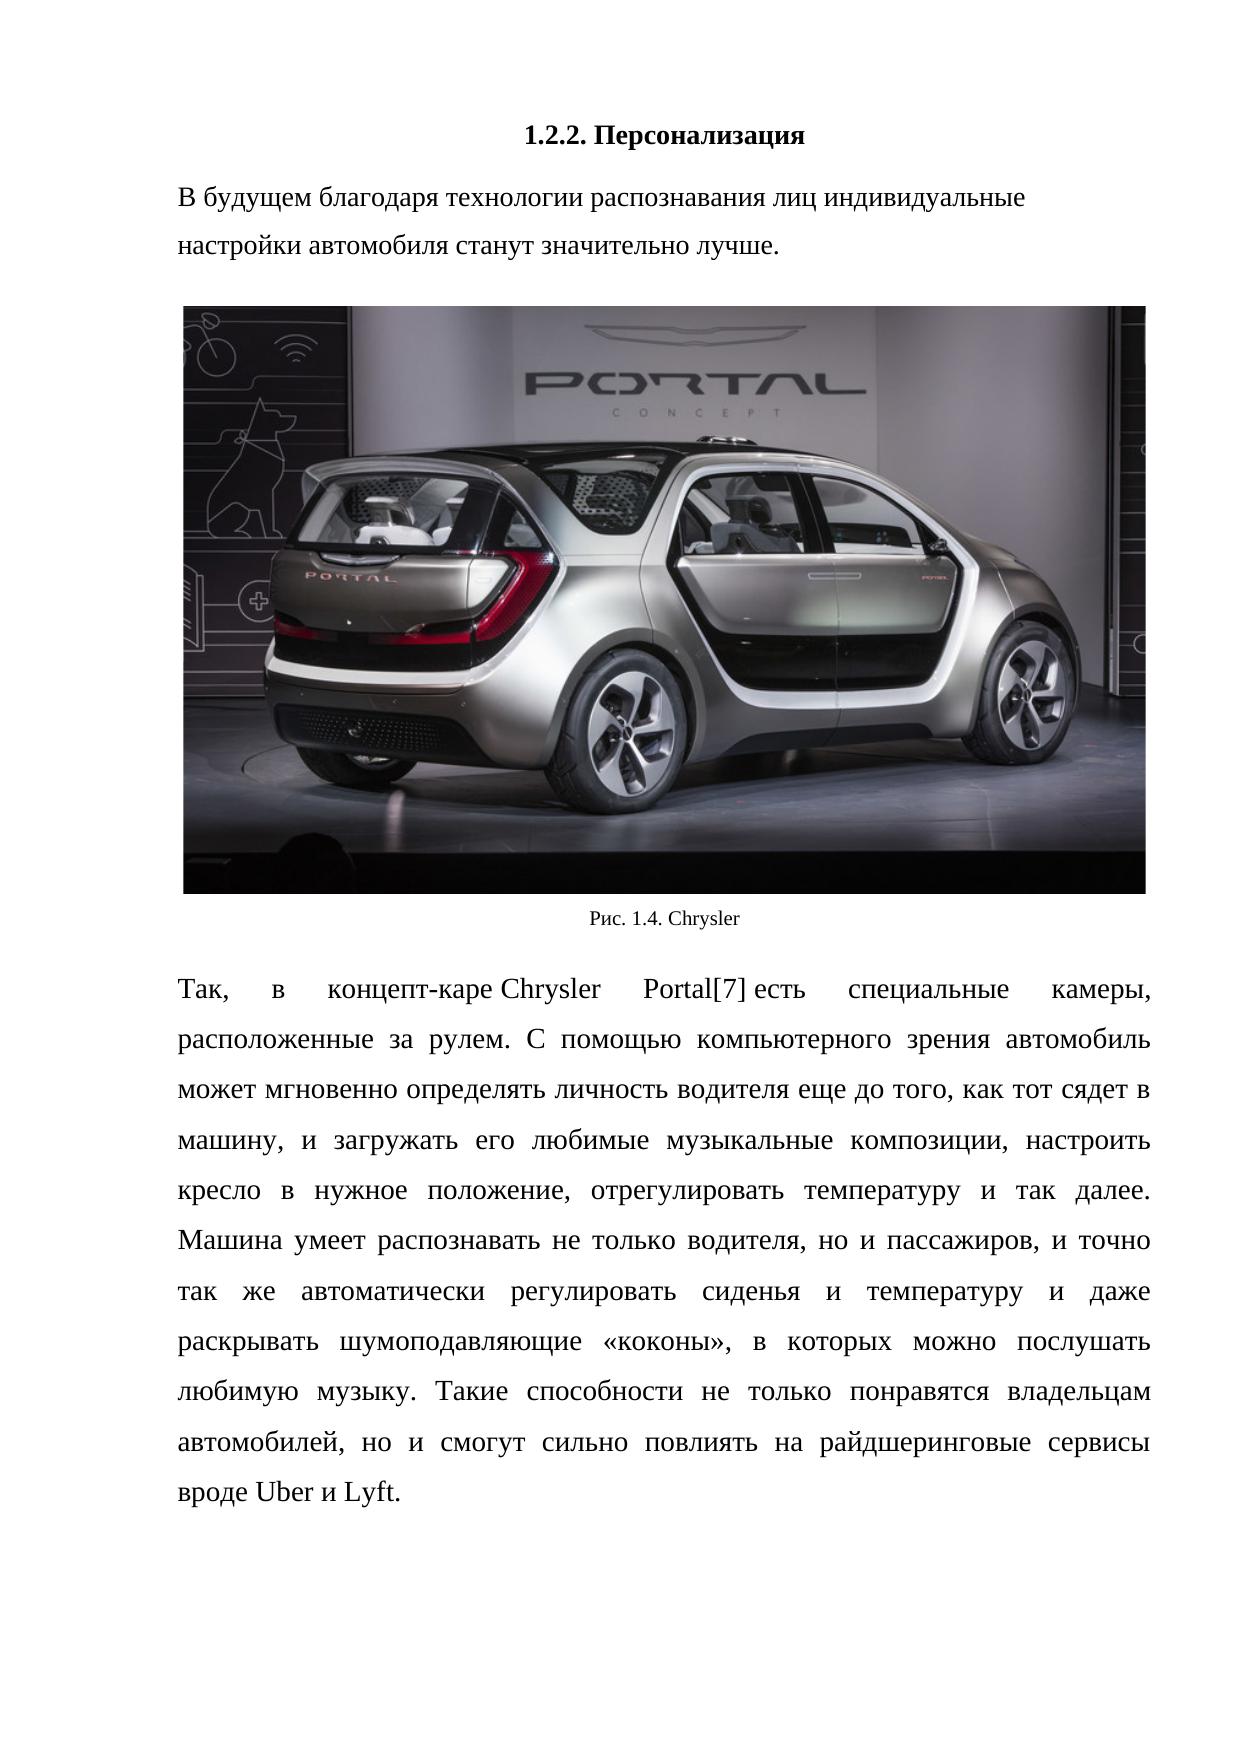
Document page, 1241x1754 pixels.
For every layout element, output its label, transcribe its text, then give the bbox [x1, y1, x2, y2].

text Так, в концепт-каре Chrysler Portal[7] есть специальные камеры, расположенные за рулем. С помощью компьютерного зрения автомобиль может мгновенно определять личность водителя еще до того, как тот сядет в машину, и загружать его любимые музыкальные композиции, настроить кресло в нужное положение, отрегулировать температуру и так далее. Машина умеет распознавать не только водителя, но и пассажиров, и точно так же автоматически регулировать сиденья и температуру и даже раскрывать шумоподавляющие «коконы», в которых можно послушать любимую музыку. Такие способности не только понравятся владельцам автомобилей, но и смогут сильно повлиять на райдшеринговые сервисы вроде Uber и Lyft. [177, 971, 1152, 1508]
picture [183, 306, 1146, 894]
subtitle 1.2.2. Персонализация [177, 118, 1152, 151]
text В будущем благодаря технологии распознавания лиц индивидуальные настройки автомобиля станут значительно лучше. [177, 180, 1152, 261]
